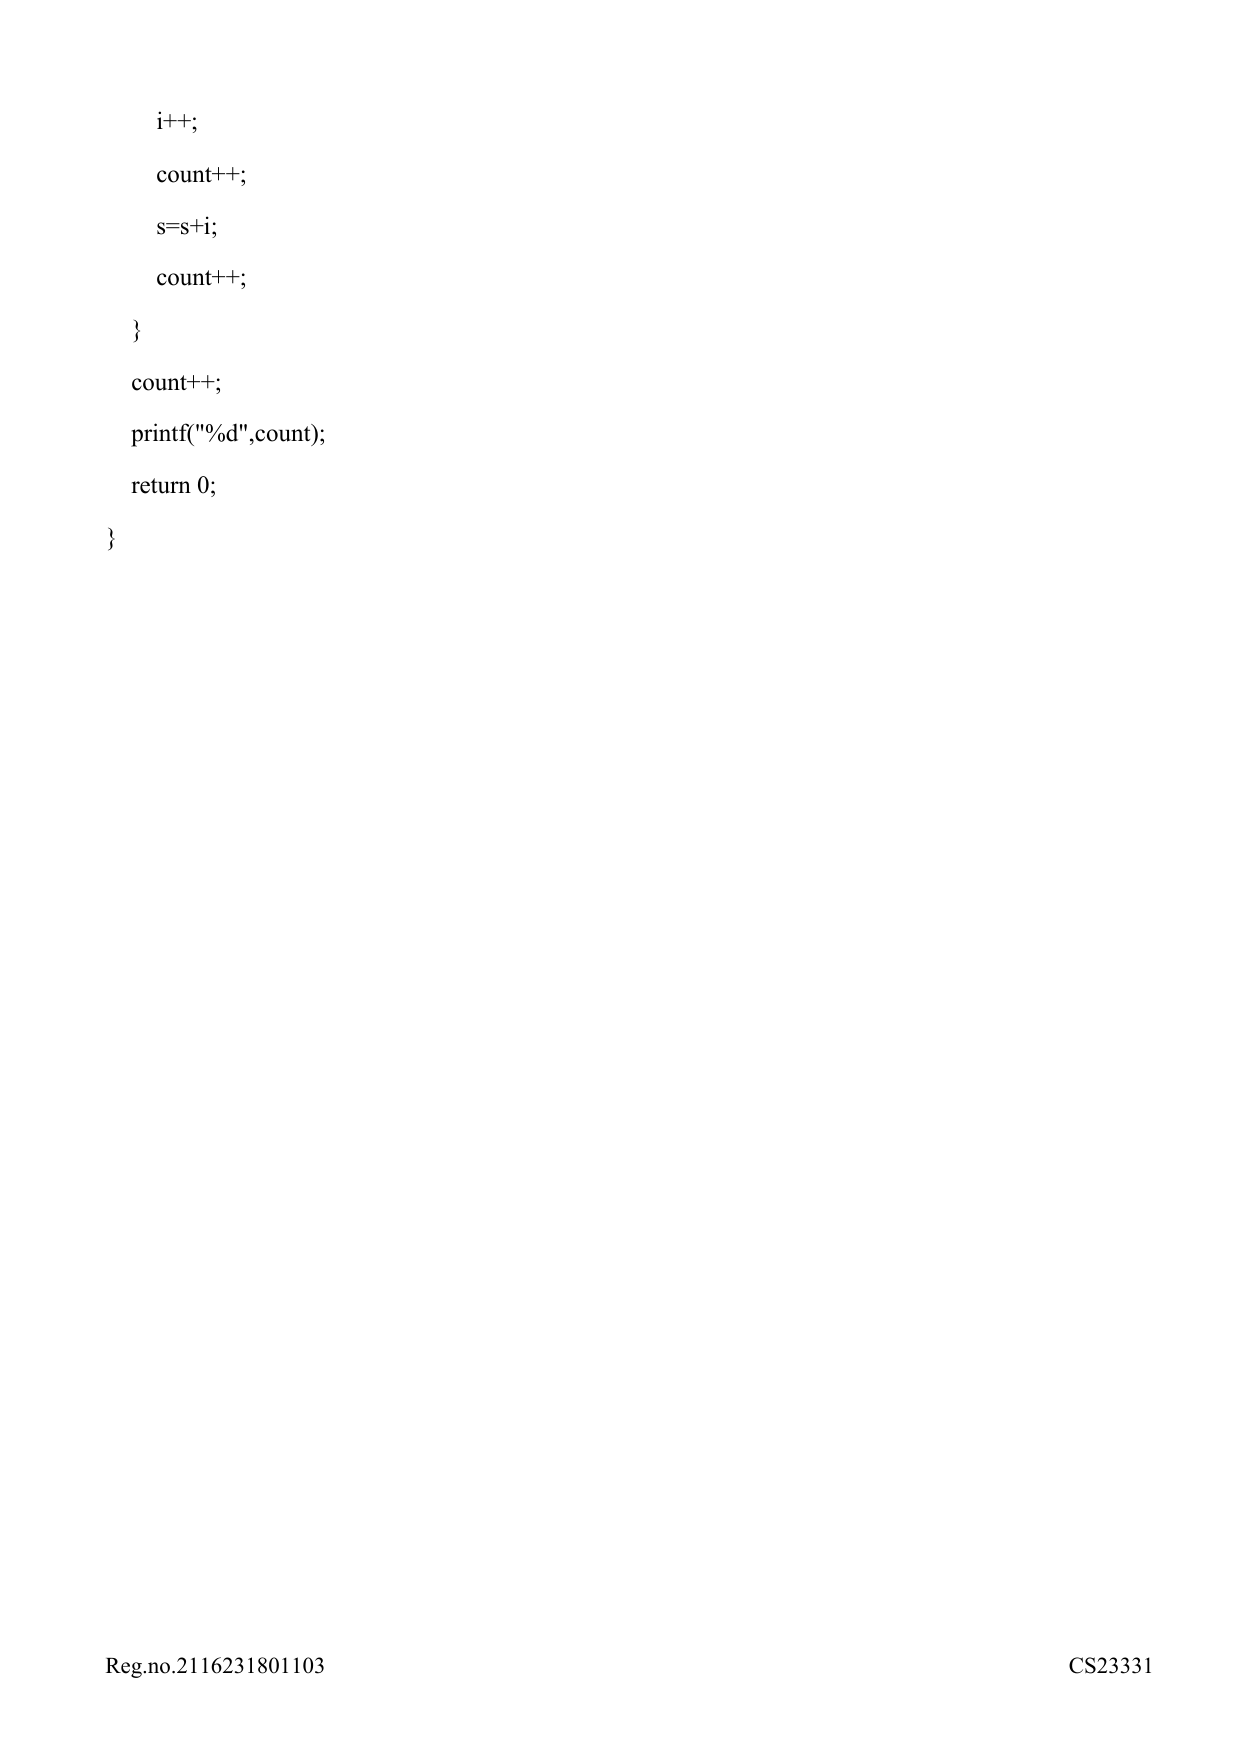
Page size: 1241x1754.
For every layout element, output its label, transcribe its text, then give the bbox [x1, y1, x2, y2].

text count++; s=s+i; count++; [156, 160, 288, 291]
text count++; printf("%d",count); return 0; [131, 368, 329, 499]
text } [131, 315, 1155, 343]
text } [106, 523, 1155, 550]
text i++; [156, 107, 1155, 135]
